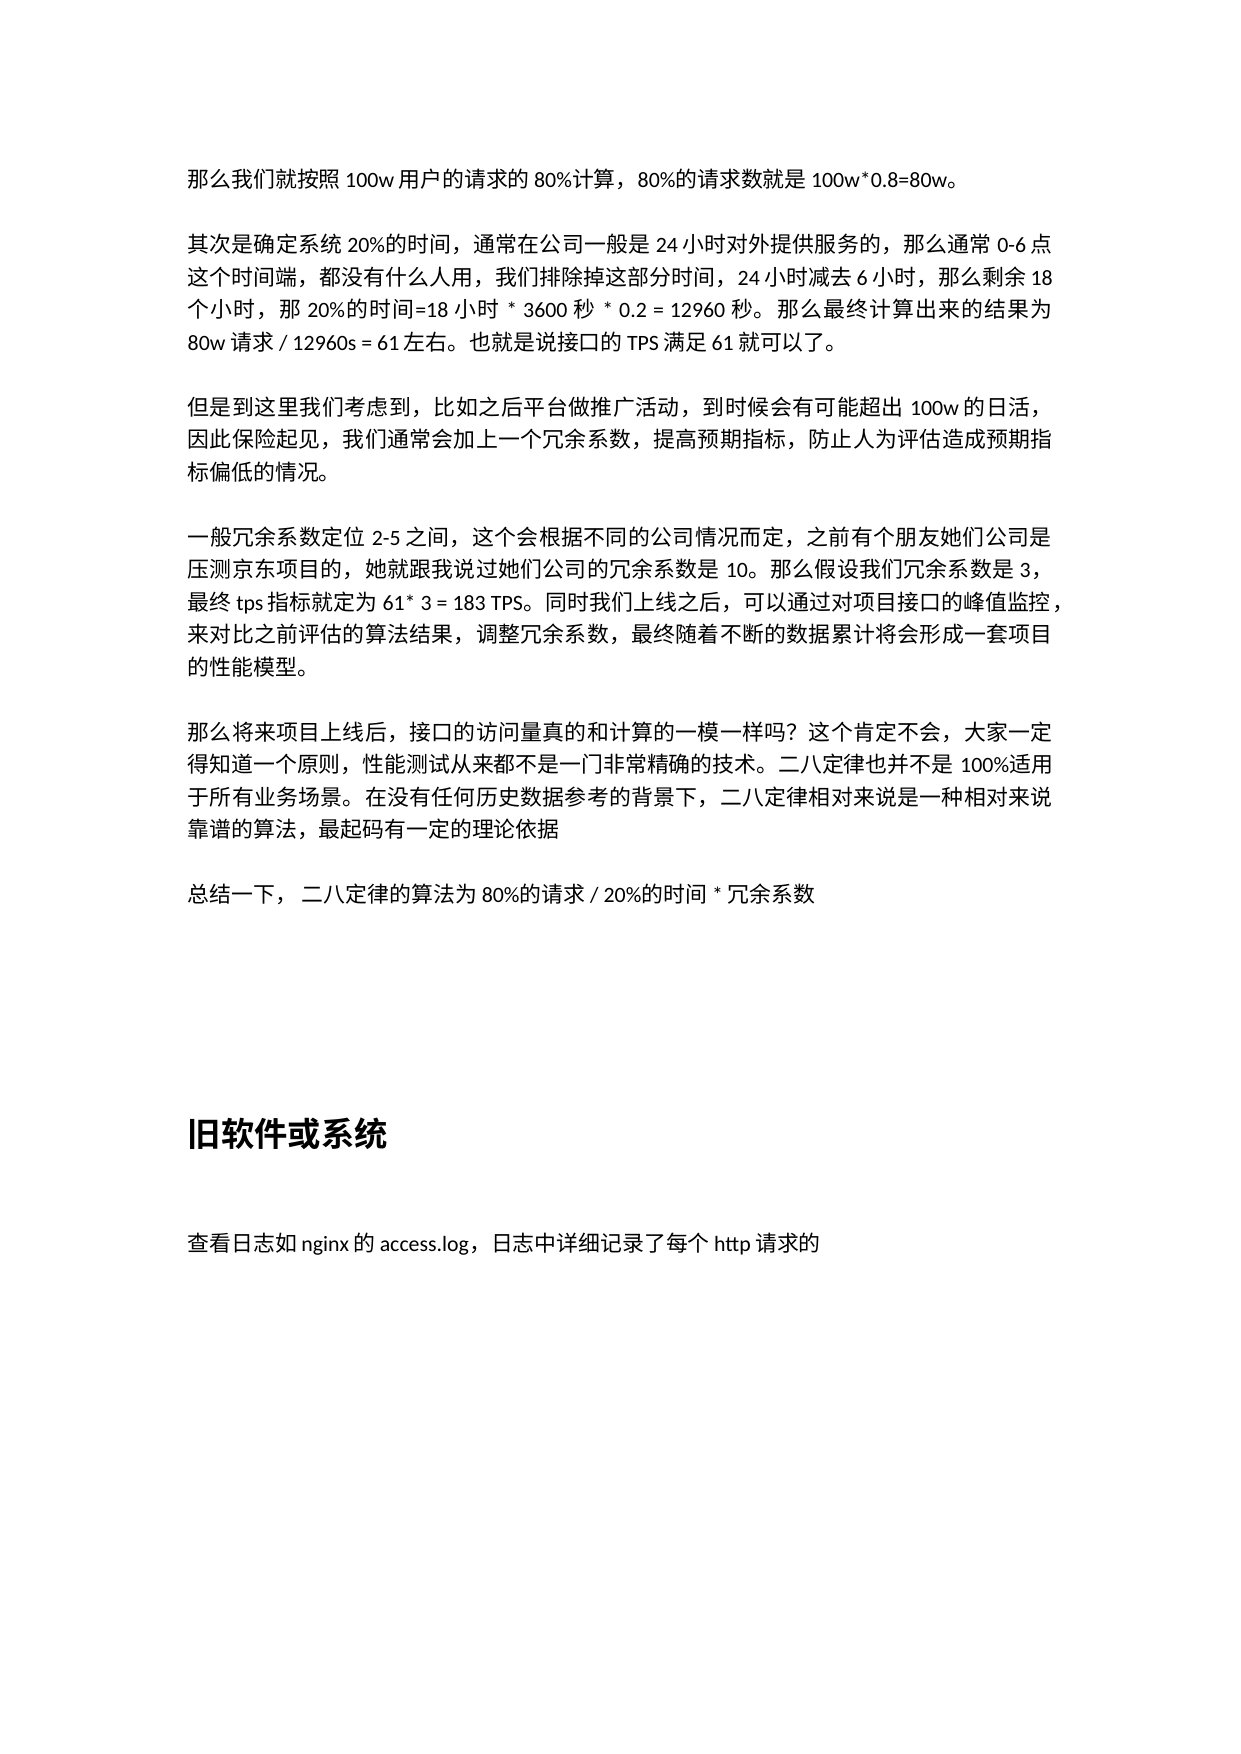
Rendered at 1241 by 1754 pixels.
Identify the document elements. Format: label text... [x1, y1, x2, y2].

text 但是到这里我们考虑到，比如之后平台做推广活动，到时候会有可能超出100w的日活，因此保险起见，我们通常会加上一个冗余系数，提高预期指标，防止人为评估造成预期指标偏低的情况。 [187, 389, 1053, 487]
text 其次是确定系统20%的时间，通常在公司一般是24小时对外提供服务的，那么通常0-6点这个时间端，都没有什么人用，我们排除掉这部分时间，24小时减去6小时，那么剩余18个小时，那20%的时间=18小时 * 3600秒 * 0.2 = 12960秒。那么最终计算出来的结果为80w 请求 / 12960s = 61左右。也就是说接口的TPS满足61就可以了。 [187, 227, 1053, 357]
subtitle 旧软件或系统 [187, 1099, 1053, 1164]
text 那么我们就按照100w用户的请求的80%计算，80%的请求数就是100w*0.8=80w。 [187, 162, 1053, 194]
text 那么将来项目上线后，接口的访问量真的和计算的一模一样吗？这个肯定不会，大家一定得知道一个原则，性能测试从来都不是一门非常精确的技术。二八定律也并不是100%适用于所有业务场景。在没有任何历史数据参考的背景下，二八定律相对来说是一种相对来说靠谱的算法，最起码有一定的理论依据 [187, 714, 1053, 844]
text 一般冗余系数定位 2-5之间，这个会根据不同的公司情况而定，之前有个朋友她们公司是压测京东项目的，她就跟我说过她们公司的冗余系数是10。那么假设我们冗余系数是3，最终tps指标就定为61* 3 = 183 TPS。同时我们上线之后，可以通过对项目接口的峰值监控，来对比之前评估的算法结果，调整冗余系数，最终随着不断的数据累计将会形成一套项目的性能模型。 [187, 519, 1053, 682]
text 总结一下， 二八定律的算法为 80%的请求 / 20%的时间 * 冗余系数 [187, 877, 1053, 909]
text 查看日志如nginx的access.log，日志中详细记录了每个http请求的 [187, 1226, 1053, 1258]
